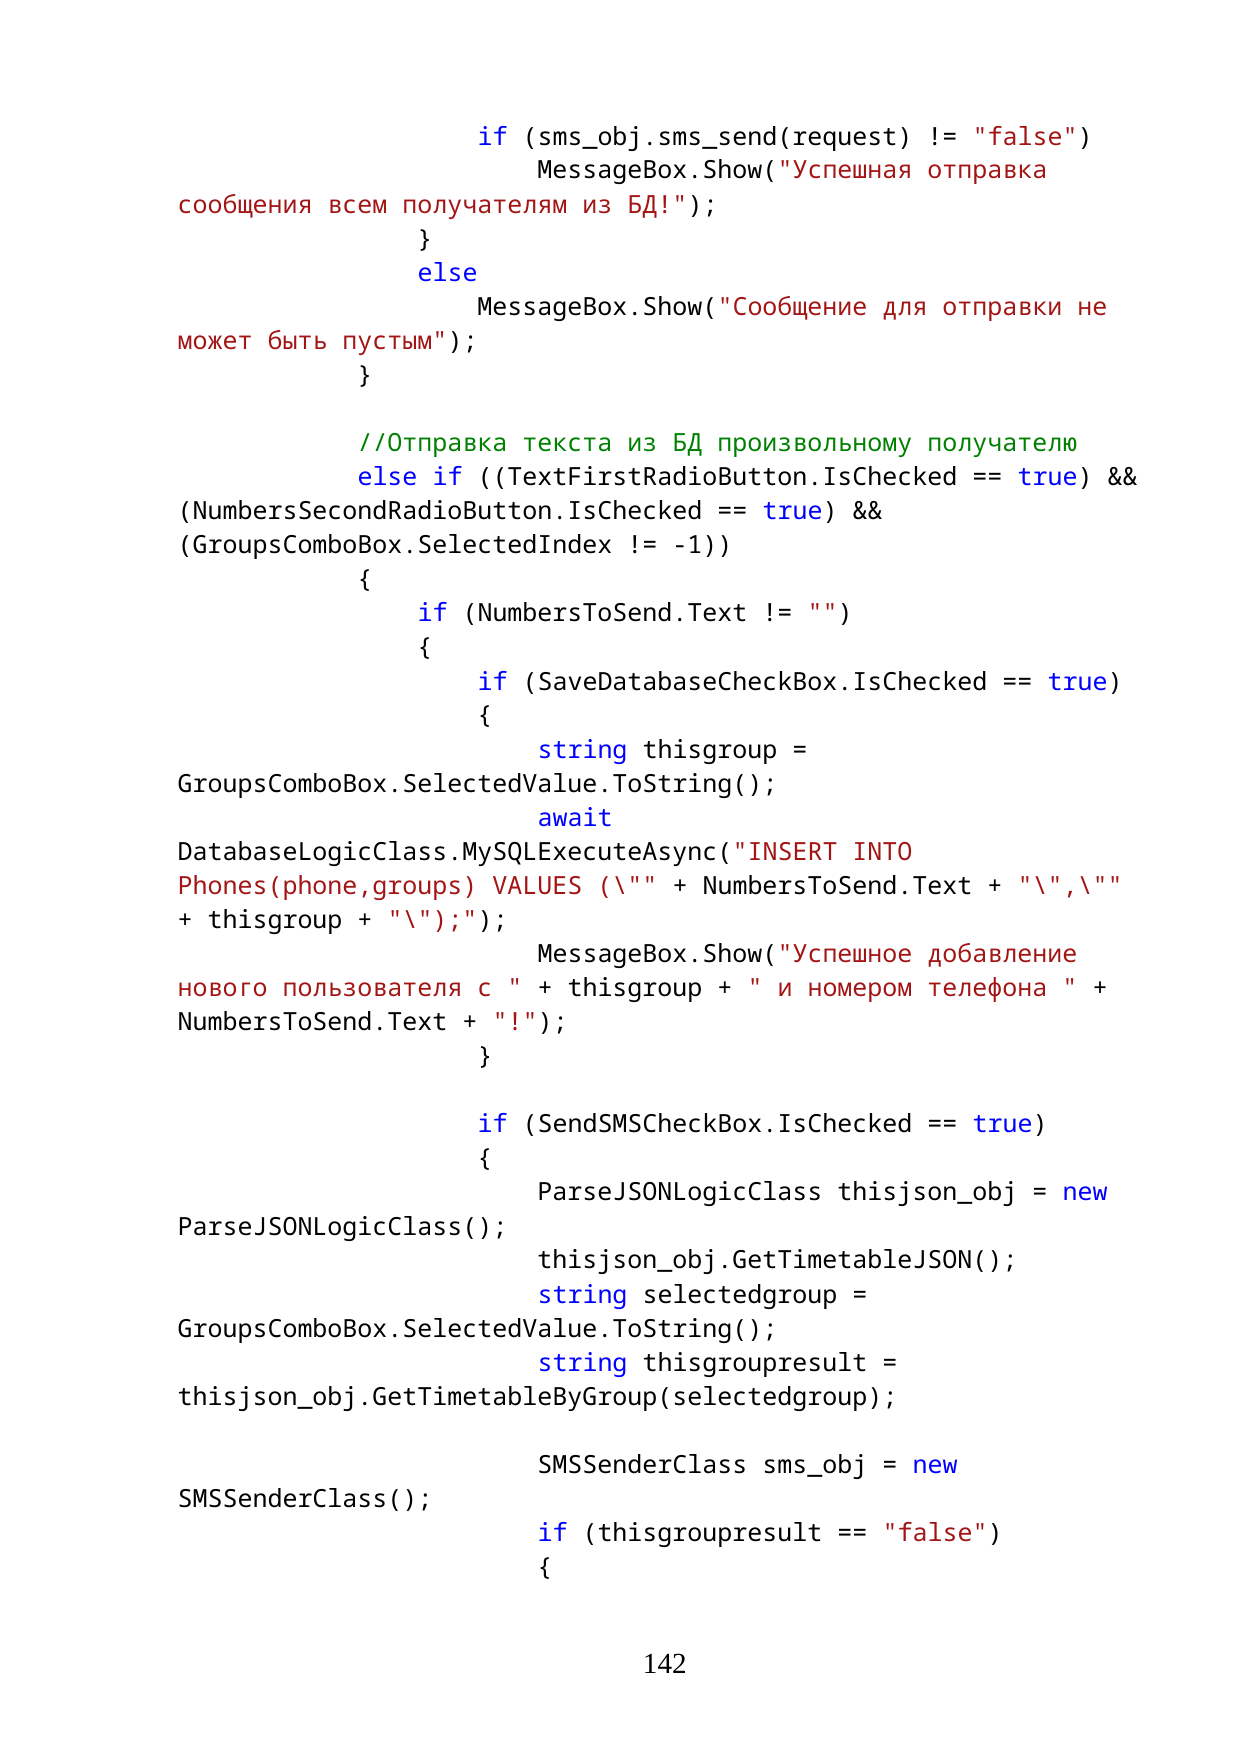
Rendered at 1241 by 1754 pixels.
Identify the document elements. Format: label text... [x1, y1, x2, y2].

text MessageBox.Show("Успешное добавление нового пользователя с " + thisgroup + " и номером телефона " + NumbersToSend.Text + "!"); [177, 936, 1152, 1038]
text { [177, 1549, 1152, 1583]
text else [177, 254, 1152, 288]
text //Отправка текста из БД произвольному получателю [177, 425, 1152, 459]
text { [177, 561, 1152, 595]
text { [177, 1140, 1152, 1174]
text if (SendSMSCheckBox.IsChecked == true) [177, 1106, 1152, 1140]
text ParseJSONLogicClass thisjson_obj = new ParseJSONLogicClass(); [177, 1174, 1152, 1242]
text } [177, 357, 1152, 391]
text string thisgroup = GroupsComboBox.SelectedValue.ToString(); [177, 731, 1152, 799]
text MessageBox.Show("Сообщение для отправки не может быть пустым"); [177, 288, 1152, 357]
text { [177, 629, 1152, 663]
text if (NumbersToSend.Text != "") [177, 595, 1152, 629]
text await DatabaseLogicClass.MySQLExecuteAsync("INSERT INTO Phones(phone,groups) VALUES (\"" + NumbersToSend.Text + "\",\"" + thisgroup + "\");"); [177, 799, 1152, 936]
text MessageBox.Show("Успешная отправка сообщения всем получателям из БД!"); [177, 152, 1152, 220]
text if (thisgroupresult == "false") [177, 1515, 1152, 1549]
text string thisgroupresult = thisjson_obj.GetTimetableByGroup(selectedgroup); [177, 1344, 1152, 1412]
text if (SaveDatabaseCheckBox.IsChecked == true) [177, 663, 1152, 697]
text if (sms_obj.sms_send(request) != "false") [177, 118, 1152, 152]
text thisjson_obj.GetTimetableJSON(); [177, 1242, 1152, 1276]
text string selectedgroup = GroupsComboBox.SelectedValue.ToString(); [177, 1276, 1152, 1344]
text } [177, 1038, 1152, 1072]
text SMSSenderClass sms_obj = new SMSSenderClass(); [177, 1447, 1152, 1515]
text } [177, 220, 1152, 254]
text { [177, 697, 1152, 731]
text else if ((TextFirstRadioButton.IsChecked == true) && (NumbersSecondRadioButton.IsChecked == true) && (GroupsComboBox.SelectedIndex != -1)) [177, 459, 1152, 561]
